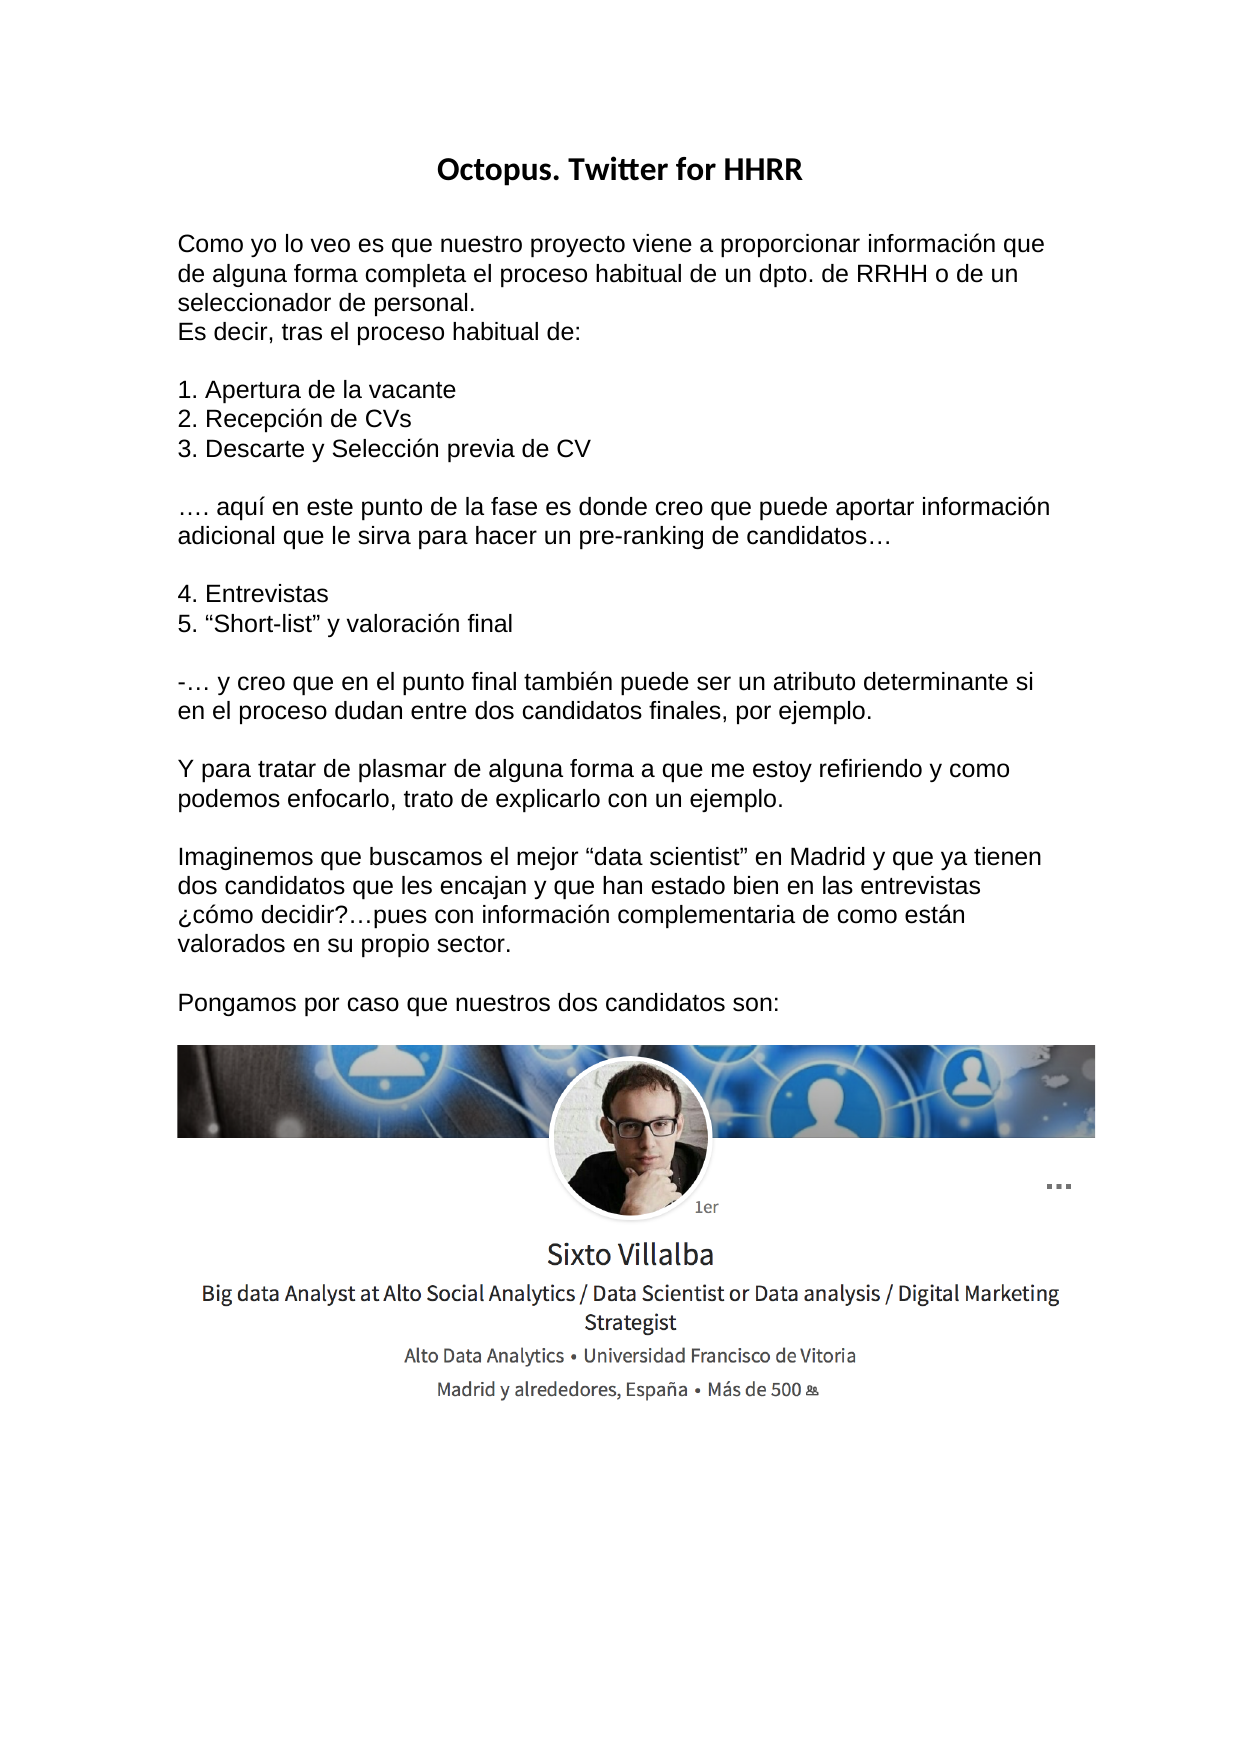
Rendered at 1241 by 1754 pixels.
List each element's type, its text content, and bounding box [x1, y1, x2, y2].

text 1. Apertura de la vacante [177, 375, 1063, 404]
text Y para tratar de plasmar de alguna forma a que me estoy refiriendo y como podemos enfocarlo, trato de explicarlo con un ejemplo. [177, 754, 1063, 812]
picture [177, 1045, 1096, 1414]
text Es decir, tras el proceso habitual de: [177, 317, 1063, 346]
text Como yo lo veo es que nuestro proyecto viene a proporcionar información que de alguna forma completa el proceso habitual de un dpto. de RRHH o de un seleccionador de personal. [177, 229, 1063, 317]
text 2. Recepción de CVs [177, 404, 1063, 433]
text Pongamos por caso que nuestros dos candidatos son: [177, 987, 1063, 1017]
text …. aquí en este punto de la fase es donde creo que puede aportar información adicional que le sirva para hacer un pre-ranking de candidatos… [177, 492, 1063, 550]
text 5. “Short-list” y valoración final [177, 608, 1063, 637]
text Octopus. Twitter for HHRR [177, 148, 1063, 188]
text 3. Descarte y Selección previa de CV [177, 433, 1063, 462]
text 4. Entrevistas [177, 579, 1063, 608]
text Imaginemos que buscamos el mejor “data scientist” en Madrid y que ya tienen dos candidatos que les encajan y que han estado bien en las entrevistas ¿cómo decidir?…pues con información complementaria de como están valorados en su propio sector. [177, 842, 1063, 958]
text -… y creo que en el punto final también puede ser un atributo determinante si en el proceso dudan entre dos candidatos finales, por ejemplo. [177, 667, 1063, 725]
